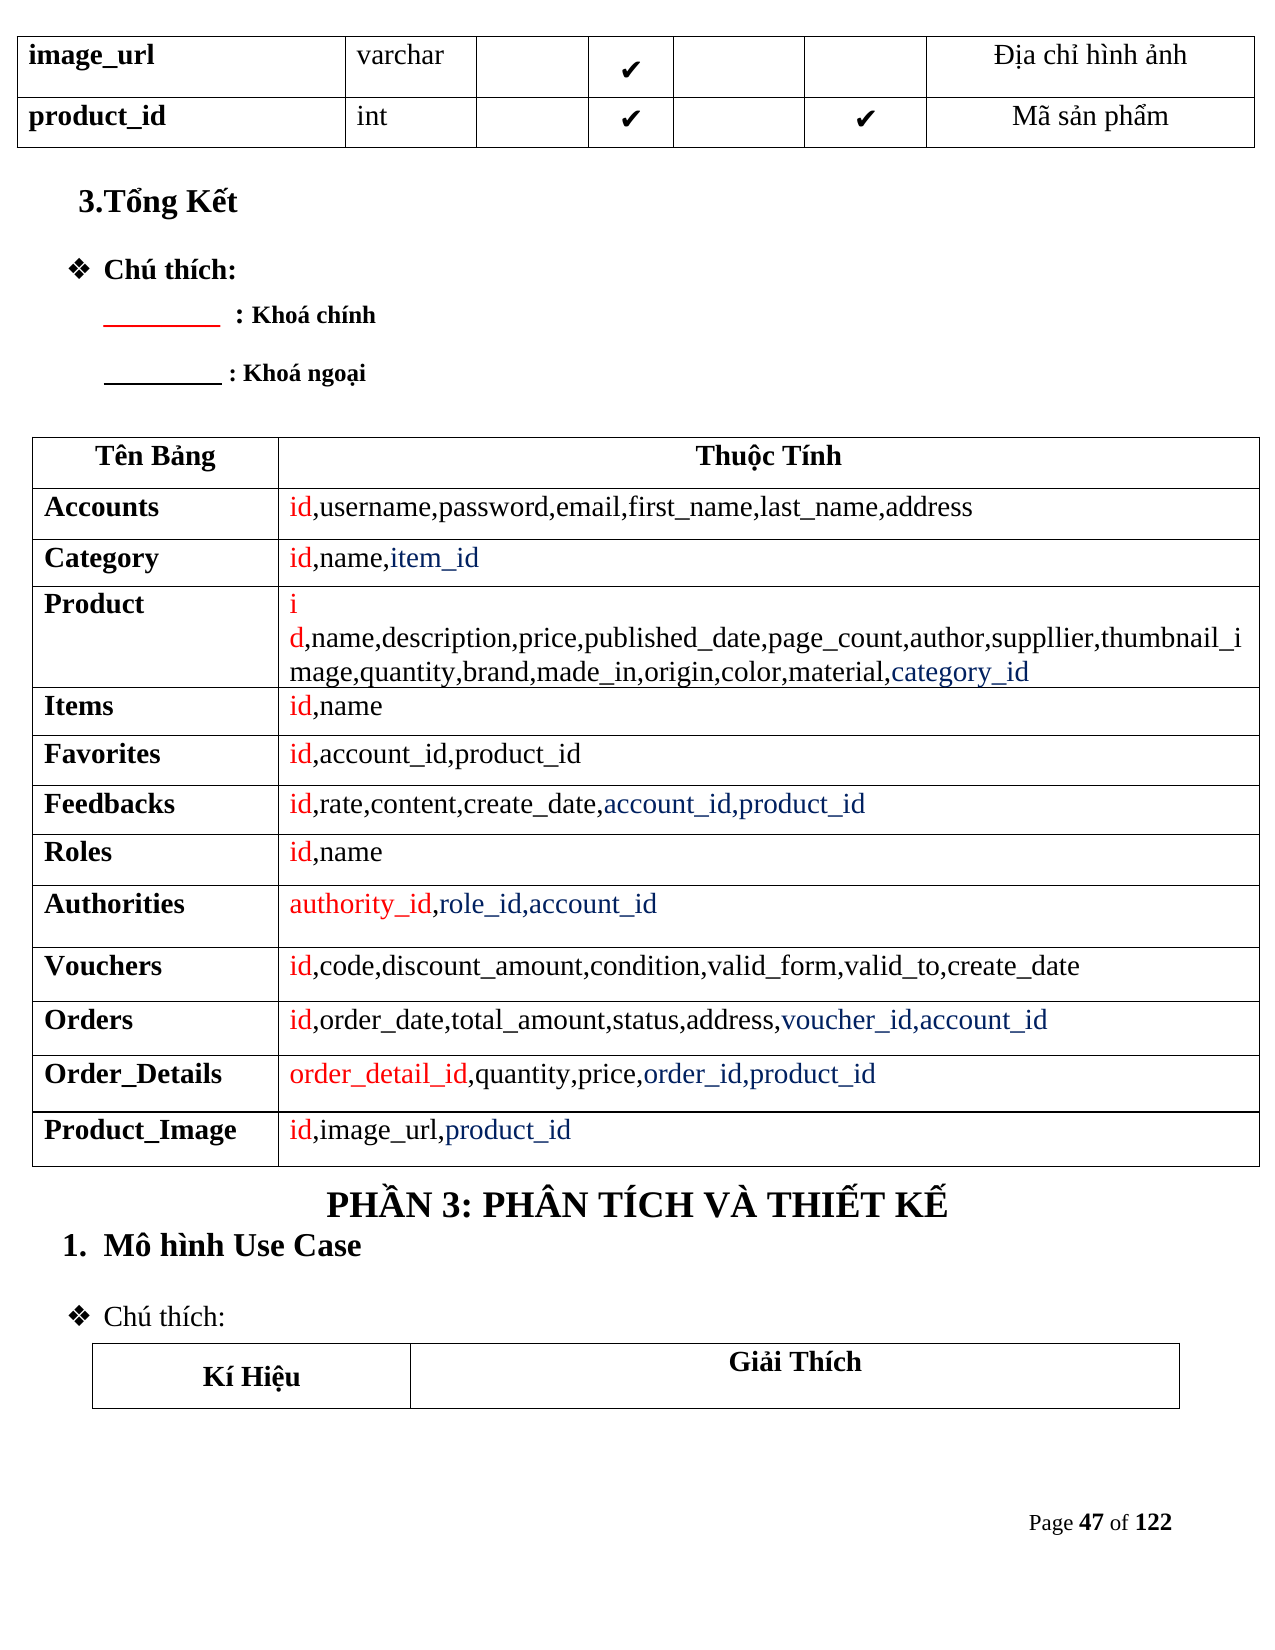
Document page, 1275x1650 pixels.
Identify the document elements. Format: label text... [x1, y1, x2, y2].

table_cell id,order_date,total_amount,status,address,voucher_id,account_id [279, 1002, 1259, 1055]
table_cell Accounts [33, 489, 278, 539]
table_cell id,name,item_id [279, 540, 1259, 586]
table_cell varchar [346, 37, 476, 97]
table_cell id,code,discount_amount,condition,valid_form,valid_to,create_date [279, 948, 1259, 1001]
table_cell order_detail_id,quantity,price,order_id,product_id [279, 1056, 1259, 1111]
table_header Tên Bảng [33, 438, 278, 488]
table_cell Product [33, 587, 278, 687]
table_cell Favorites [33, 736, 278, 785]
table_cell image_url [18, 37, 345, 97]
table_cell id,name [279, 688, 1259, 735]
table_cell product_id [18, 98, 345, 147]
table_cell Feedbacks [33, 786, 278, 833]
table_header Kí Hiệu [93, 1344, 410, 1408]
table_header Thuộc Tính [279, 438, 1259, 488]
text ________ : Khoá chính [103, 296, 1172, 329]
subtitle Mô hình Use Case [62, 1225, 1172, 1263]
subtitle Tổng Kết [78, 181, 1172, 220]
list Chú thích: [66, 1283, 1172, 1343]
table_cell Địa chỉ hình ảnh [927, 37, 1254, 97]
table_cell id,image_url,product_id [279, 1113, 1259, 1166]
table_cell Roles [33, 835, 278, 885]
text : Khoá ngoại [103, 358, 1172, 387]
table_cell [674, 98, 804, 147]
table_cell id,name [279, 835, 1259, 885]
table_cell Product_Image [33, 1113, 278, 1166]
table_cell [477, 98, 588, 147]
table_cell [589, 98, 673, 147]
table_cell Mã sản phẩm [927, 98, 1254, 147]
table_cell Vouchers [33, 948, 278, 1001]
table_cell Items [33, 688, 278, 735]
table_cell authority_id,role_id,account_id [279, 886, 1259, 947]
table_cell int [346, 98, 476, 147]
table_cell [674, 37, 804, 97]
table_cell Authorities [33, 886, 278, 947]
table_cell [805, 98, 926, 147]
subtitle PHẦN 3: PHÂN TÍCH VÀ THIẾT KẾ [103, 1182, 1172, 1225]
table_cell id,rate,content,create_date,account_id,product_id [279, 786, 1259, 833]
table_cell [805, 37, 926, 97]
table_cell [477, 37, 588, 97]
table_cell Category [33, 540, 278, 586]
table_cell ✔ [589, 37, 673, 97]
table_cell id,account_id,product_id [279, 736, 1259, 785]
list Chú thích: [66, 236, 1172, 296]
table_cell id,username,password,email,first_name,last_name,address [279, 489, 1259, 539]
table_header Giải Thích [411, 1344, 1179, 1408]
table_cell id,name,description,price,published_date,page_count,author,suppllier,thumbnail_image,quantity,brand,made_in,origin,color,material,category_id [279, 587, 1259, 687]
table_cell Orders [33, 1002, 278, 1055]
table_cell Order_Details [33, 1056, 278, 1111]
